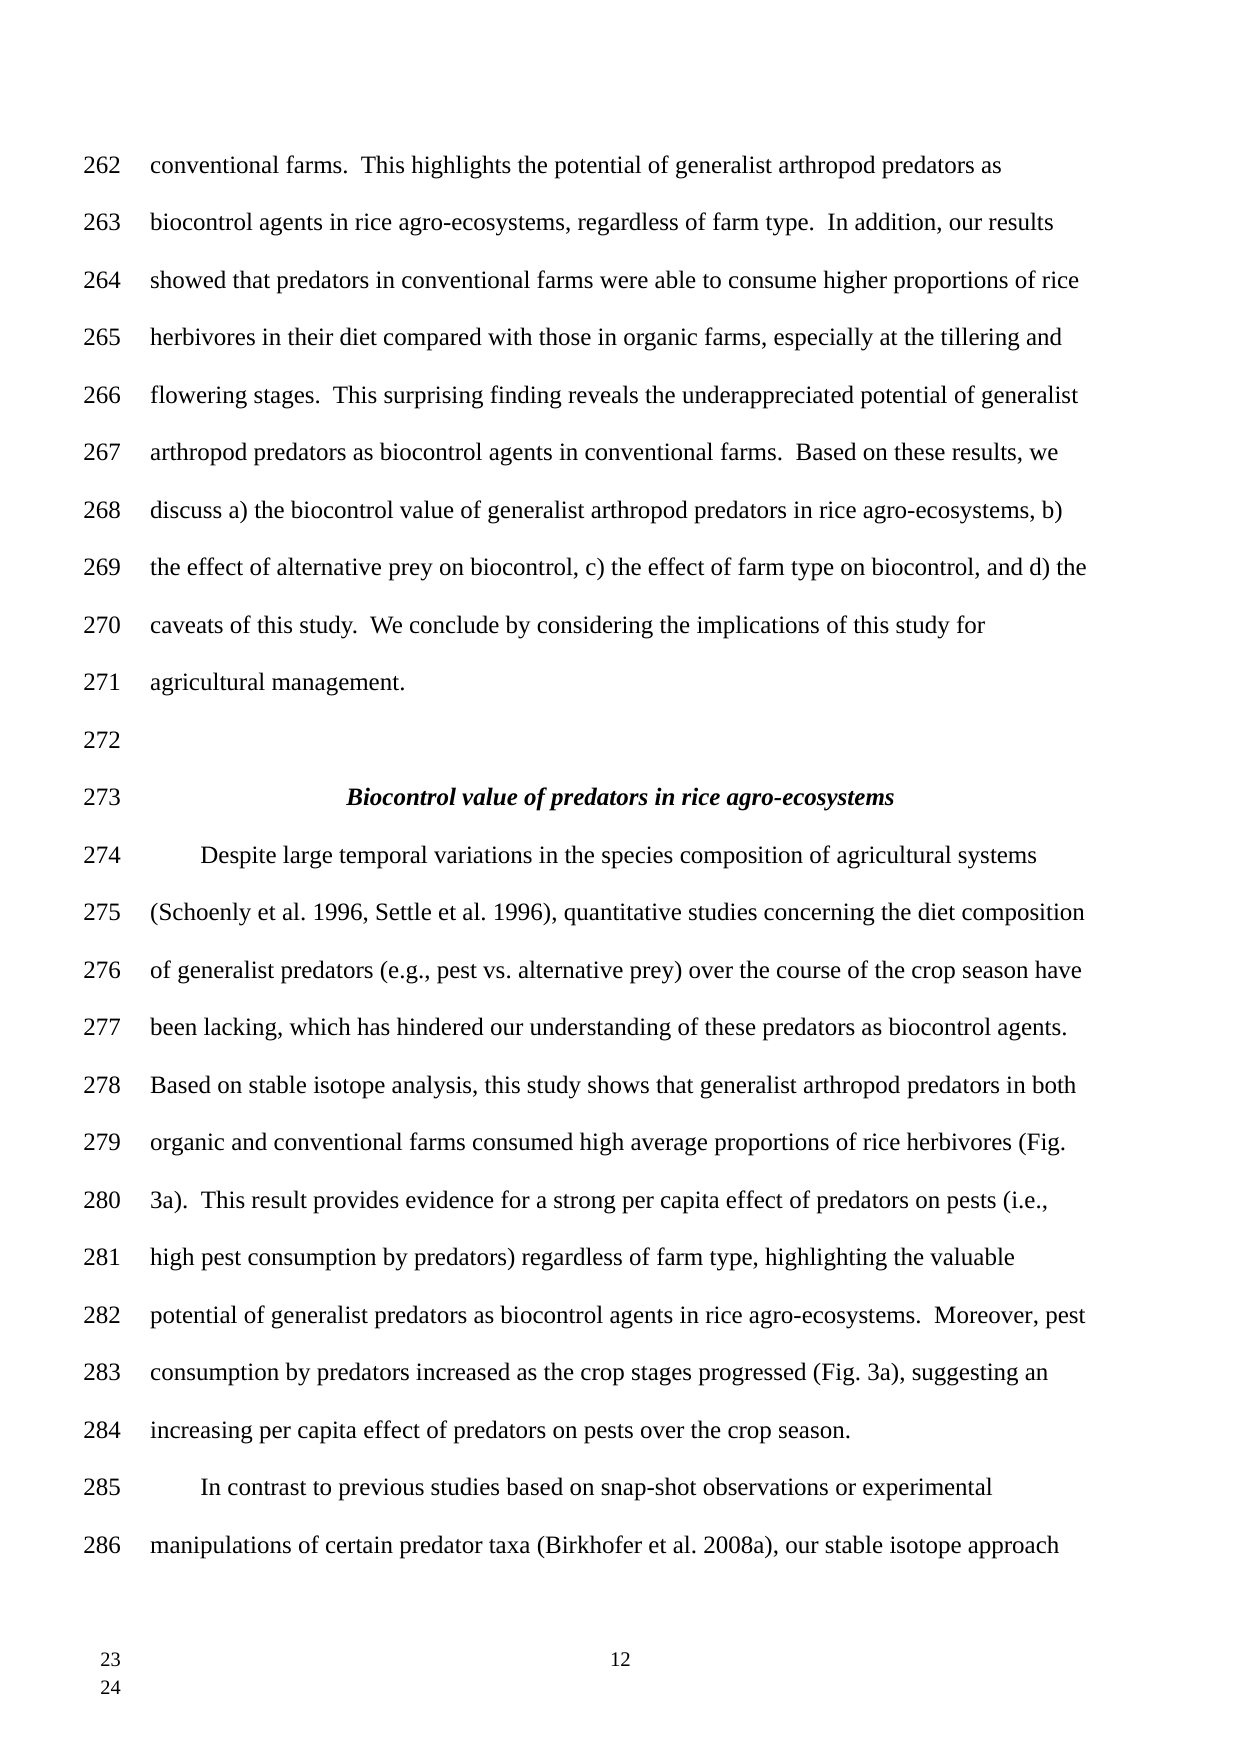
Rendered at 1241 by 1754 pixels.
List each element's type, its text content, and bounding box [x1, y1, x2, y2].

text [150, 150, 1091, 696]
text Biocontrol value of predators in rice agro-ecosystems [150, 782, 1091, 811]
list Despite large temporal variations in the species composition of agricultural systems (Schoenly et al. 1996, Settle et al. 1996), quantitative studies concerning the diet composition of generalist predators (e.g., pest vs. alternative prey) over the course of the crop season have been lacking, which has hindered our understanding of these predators as biocontrol agents. Based on stable isotope analysis, this study shows that generalist arthropod predators in both organic and conventional farms consumed high average proportions of rice herbivores (Fig. 3a). This result provides evidence for a strong per capita effect of predators on pests (i.e., high pest consumption by predators) regardless of farm type, highlighting the valuable potential of generalist predators as biocontrol agents in rice agro-ecosystems. Moreover, pest consumption by predators increased as the crop stages progressed (Fig. 3a), suggesting an increasing per capita effect of predators on pests over the crop season. [150, 840, 1090, 1444]
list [150, 1472, 1090, 1559]
